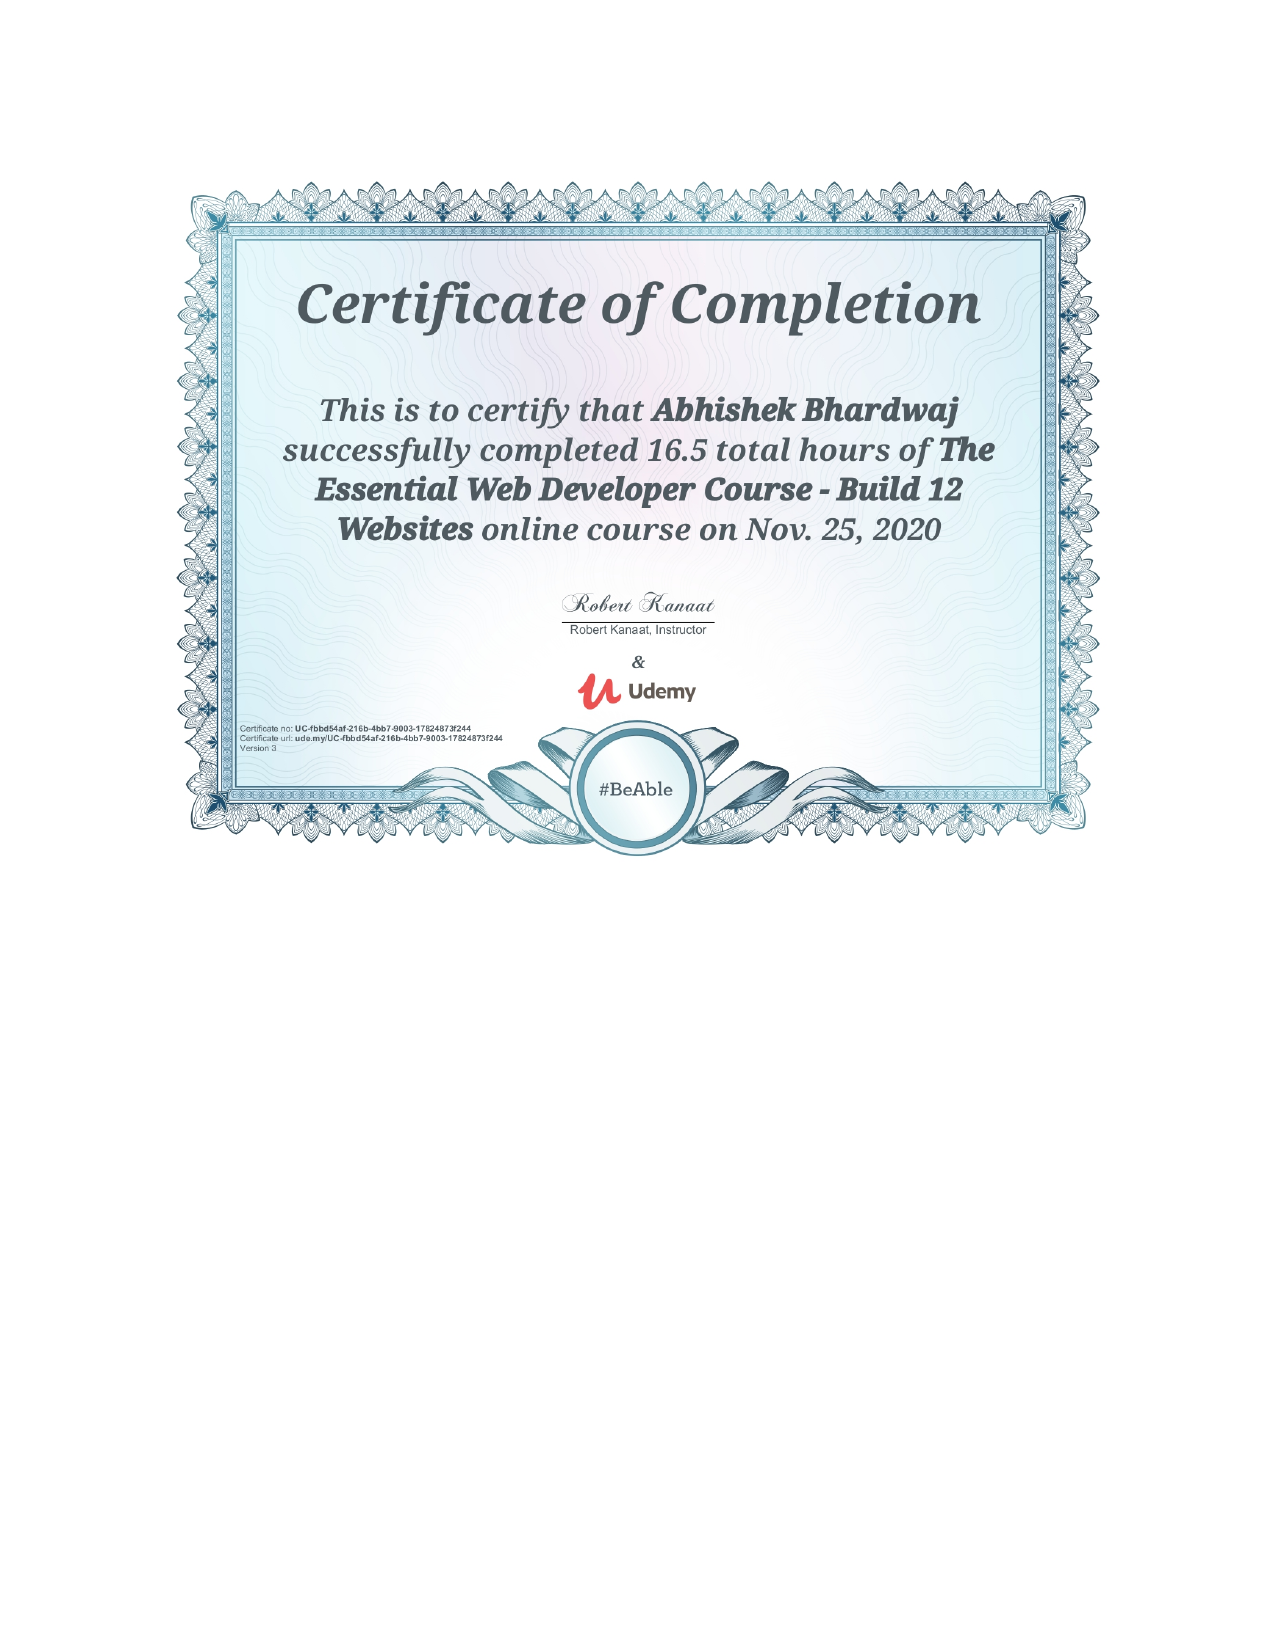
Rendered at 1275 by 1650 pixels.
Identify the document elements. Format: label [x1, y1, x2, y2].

picture [150, 149, 1126, 876]
